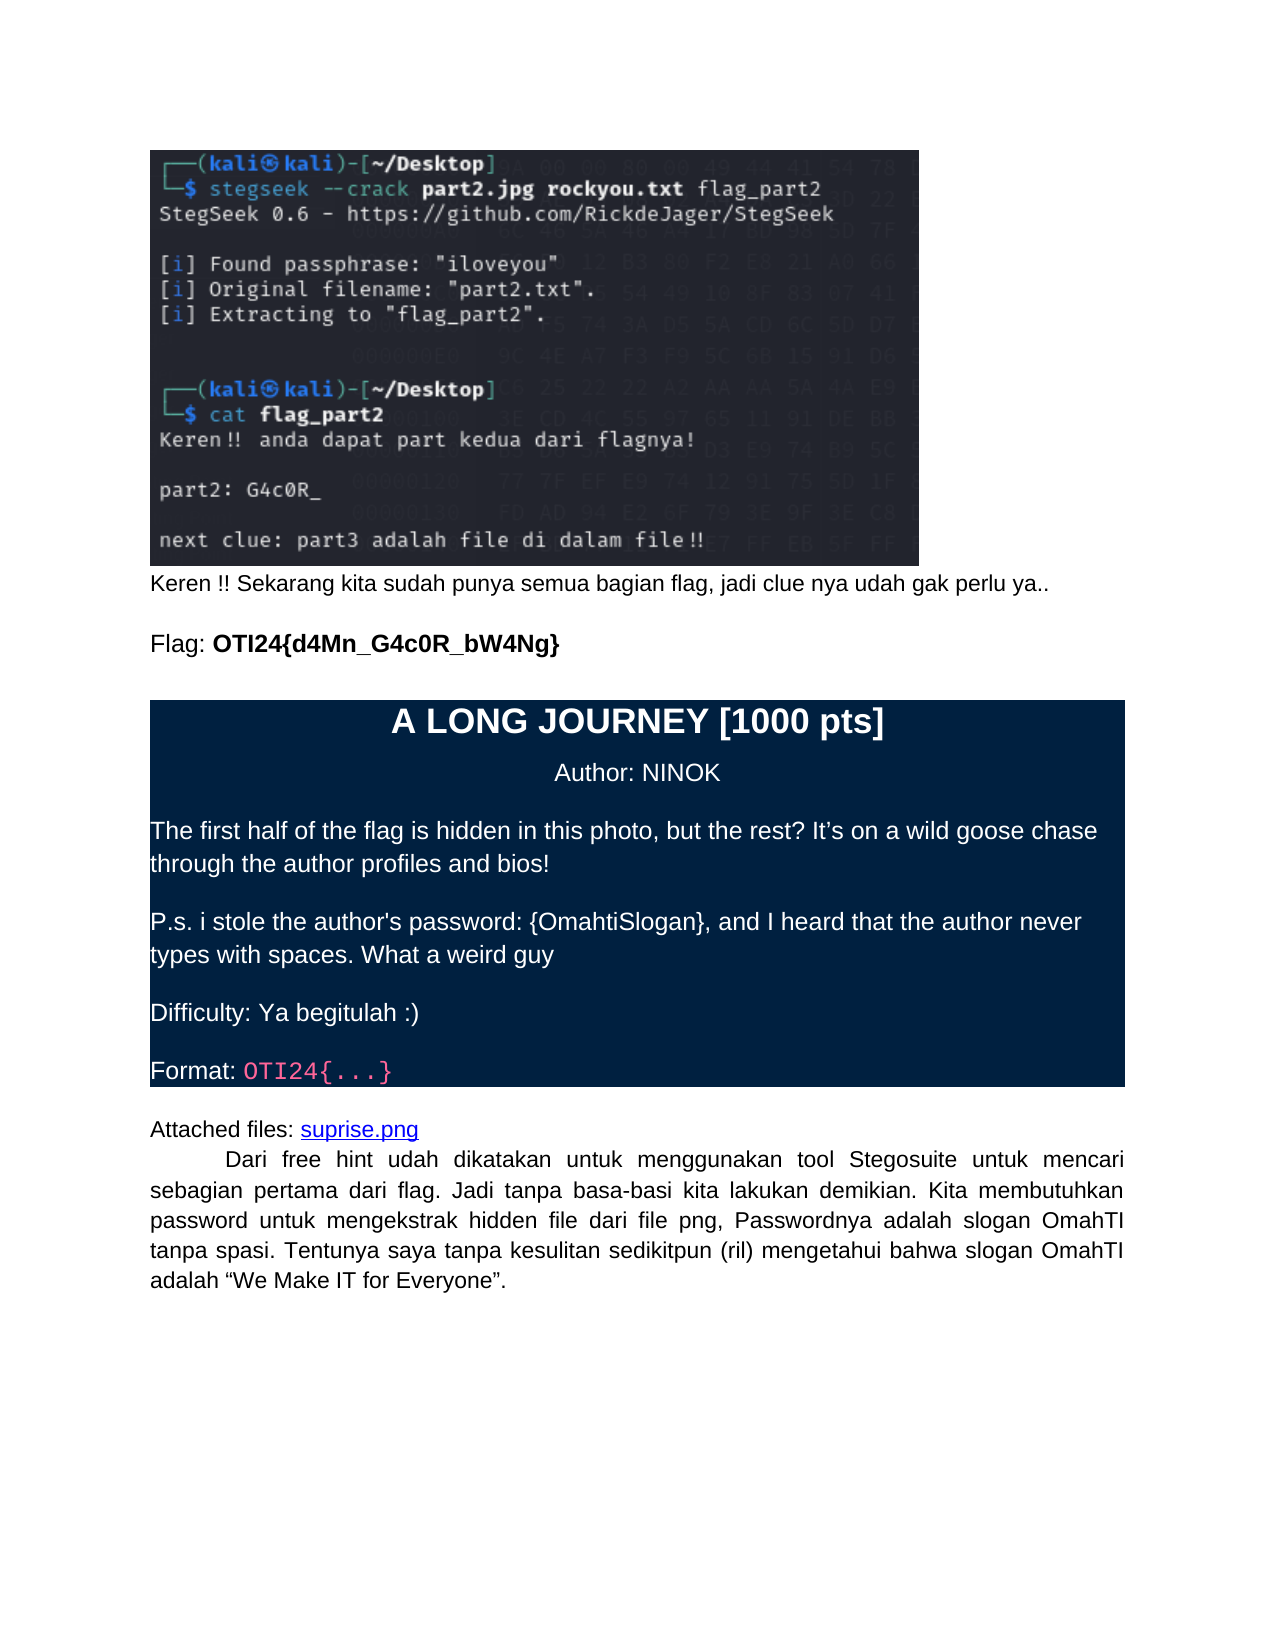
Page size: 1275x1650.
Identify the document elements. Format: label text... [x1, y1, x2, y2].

text Format: OTI24{...} [150, 1056, 1125, 1087]
text Author: NINOK [150, 758, 1125, 786]
picture [150, 150, 919, 566]
text Keren !! Sekarang kita sudah punya semua bagian flag, jadi clue nya udah gak perlu ya.. [150, 569, 1125, 596]
text The first half of the flag is hidden in this photo, but the rest? It’s on a wild goose chase through the author profiles and bios! [150, 816, 1125, 877]
subtitle Flag: OTI24{d4Mn_G4c0R_bW4Ng} [150, 629, 1125, 658]
text P.s. i stole the author's password: {OmahtiSlogan}, and I heard that the author never types with spaces. What a weird guy [150, 907, 1125, 968]
text Dari free hint udah dikatakan untuk menggunakan tool Stegosuite untuk mencari sebagian pertama dari flag. Jadi tanpa basa-basi kita lakukan demikian. Kita membutuhkan password untuk mengekstrak hidden file dari file png, Passwordnya adalah slogan OmahTI tanpa spasi. Tentunya saya tanpa kesulitan sedikitpun (ril) mengetahui bahwa slogan OmahTI adalah “We Make IT for Everyone”. [150, 1146, 1125, 1294]
text Difficulty: Ya begitulah :) [150, 998, 1125, 1026]
text Attached files: suprise.png [150, 1116, 1125, 1143]
text A LONG JOURNEY [1000 pts] [150, 700, 1125, 741]
